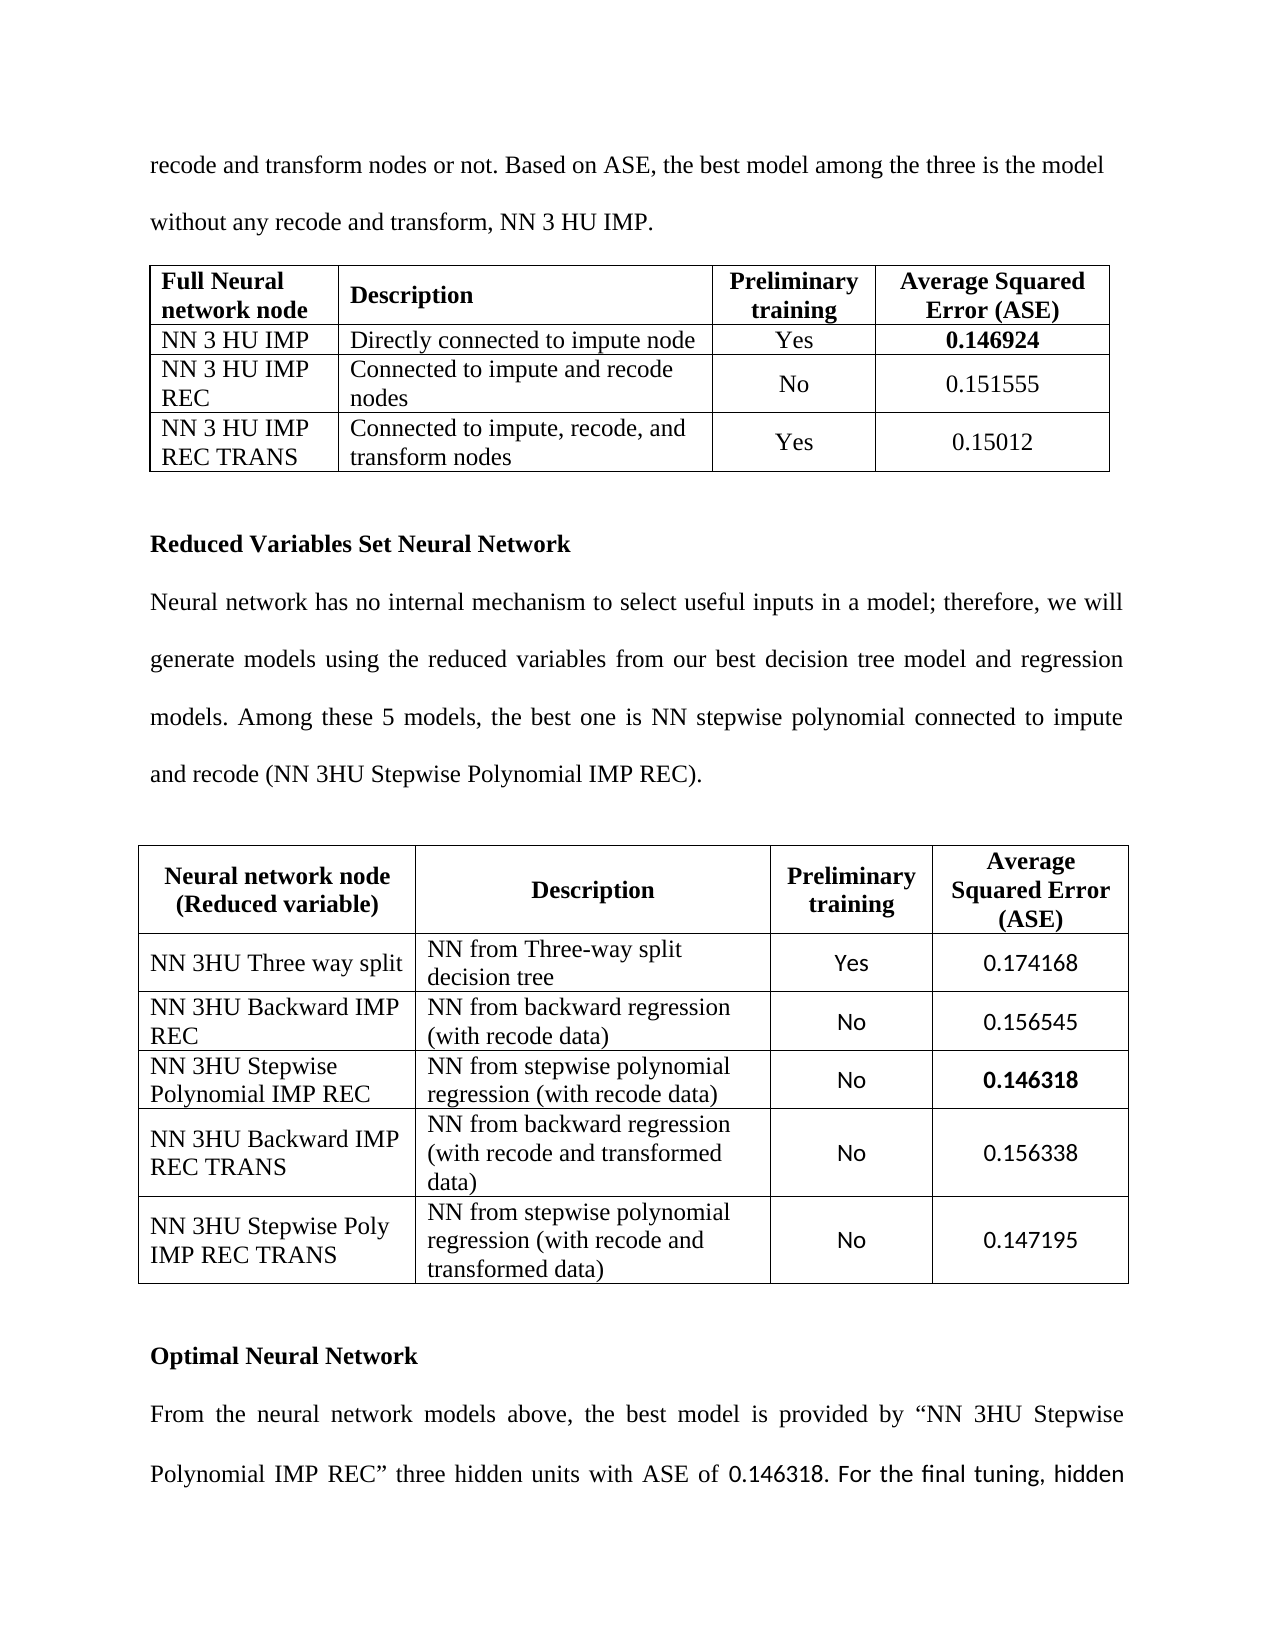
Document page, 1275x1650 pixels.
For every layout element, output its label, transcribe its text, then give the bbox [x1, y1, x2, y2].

table_cell Yes [713, 413, 875, 471]
table_cell NN 3HU Backward IMP REC [139, 992, 415, 1050]
table_cell No [771, 992, 932, 1050]
table_cell 0.156338 [933, 1109, 1128, 1196]
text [150, 150, 1125, 236]
table_cell NN 3 HU IMP REC [151, 355, 338, 412]
table_cell NN from stepwise polynomial regression (with recode data) [416, 1051, 770, 1108]
table_cell Connected to impute and recode nodes [339, 355, 712, 412]
text Neural network has no internal mechanism to select useful inputs in a model; therefore, we will generate models using the reduced variables from our best decision tree model and regression models. Among these 5 models, the best one is NN stepwise polynomial connected to impute and recode (NN 3HU Stepwise Polynomial IMP REC). [150, 587, 1125, 788]
table_cell No [713, 355, 875, 412]
table_header Average Squared Error (ASE) [876, 266, 1109, 324]
table_cell NN 3HU Stepwise Polynomial IMP REC [139, 1051, 415, 1108]
table_cell NN from backward regression (with recode data) [416, 992, 770, 1050]
table_cell Yes [713, 325, 875, 353]
table_cell Connected to impute, recode, and transform nodes [339, 413, 712, 471]
table_cell 0.147195 [933, 1197, 1128, 1283]
table_header Average Squared Error (ASE) [933, 846, 1128, 933]
table_cell No [771, 1051, 932, 1108]
table_cell Directly connected to impute node [339, 325, 712, 353]
table_cell No [771, 1109, 932, 1196]
table_cell NN 3 HU IMP REC TRANS [151, 413, 338, 471]
table_cell NN 3 HU IMP [151, 325, 338, 353]
table_cell 0.146318 [933, 1051, 1128, 1108]
table_header Full Neural network node [151, 266, 338, 324]
table_header Neural network node (Reduced variable) [139, 846, 415, 933]
table_header Description [339, 266, 712, 324]
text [150, 1399, 1125, 1489]
table_header Description [416, 846, 770, 933]
table_cell Yes [771, 934, 932, 991]
table_cell 0.174168 [933, 934, 1128, 991]
text Optimal Neural Network [150, 1341, 1125, 1370]
table_header Preliminary training [771, 846, 932, 933]
table_cell NN from backward regression (with recode and transformed data) [416, 1109, 770, 1196]
table_cell NN from stepwise polynomial regression (with recode and transformed data) [416, 1197, 770, 1283]
table_cell No [771, 1197, 932, 1283]
table_cell NN 3HU Three way split [139, 934, 415, 991]
table_cell 0.156545 [933, 992, 1128, 1050]
table_cell NN 3HU Backward IMP REC TRANS [139, 1109, 415, 1196]
table_cell 0.15012 [876, 413, 1109, 471]
table_cell 0.146924 [876, 325, 1109, 353]
table_cell NN 3HU Stepwise Poly IMP REC TRANS [139, 1197, 415, 1283]
table_header Preliminary training [713, 266, 875, 324]
table_cell 0.151555 [876, 355, 1109, 412]
text Reduced Variables Set Neural Network [150, 529, 1125, 558]
table_cell NN from Three-way split decision tree [416, 934, 770, 991]
